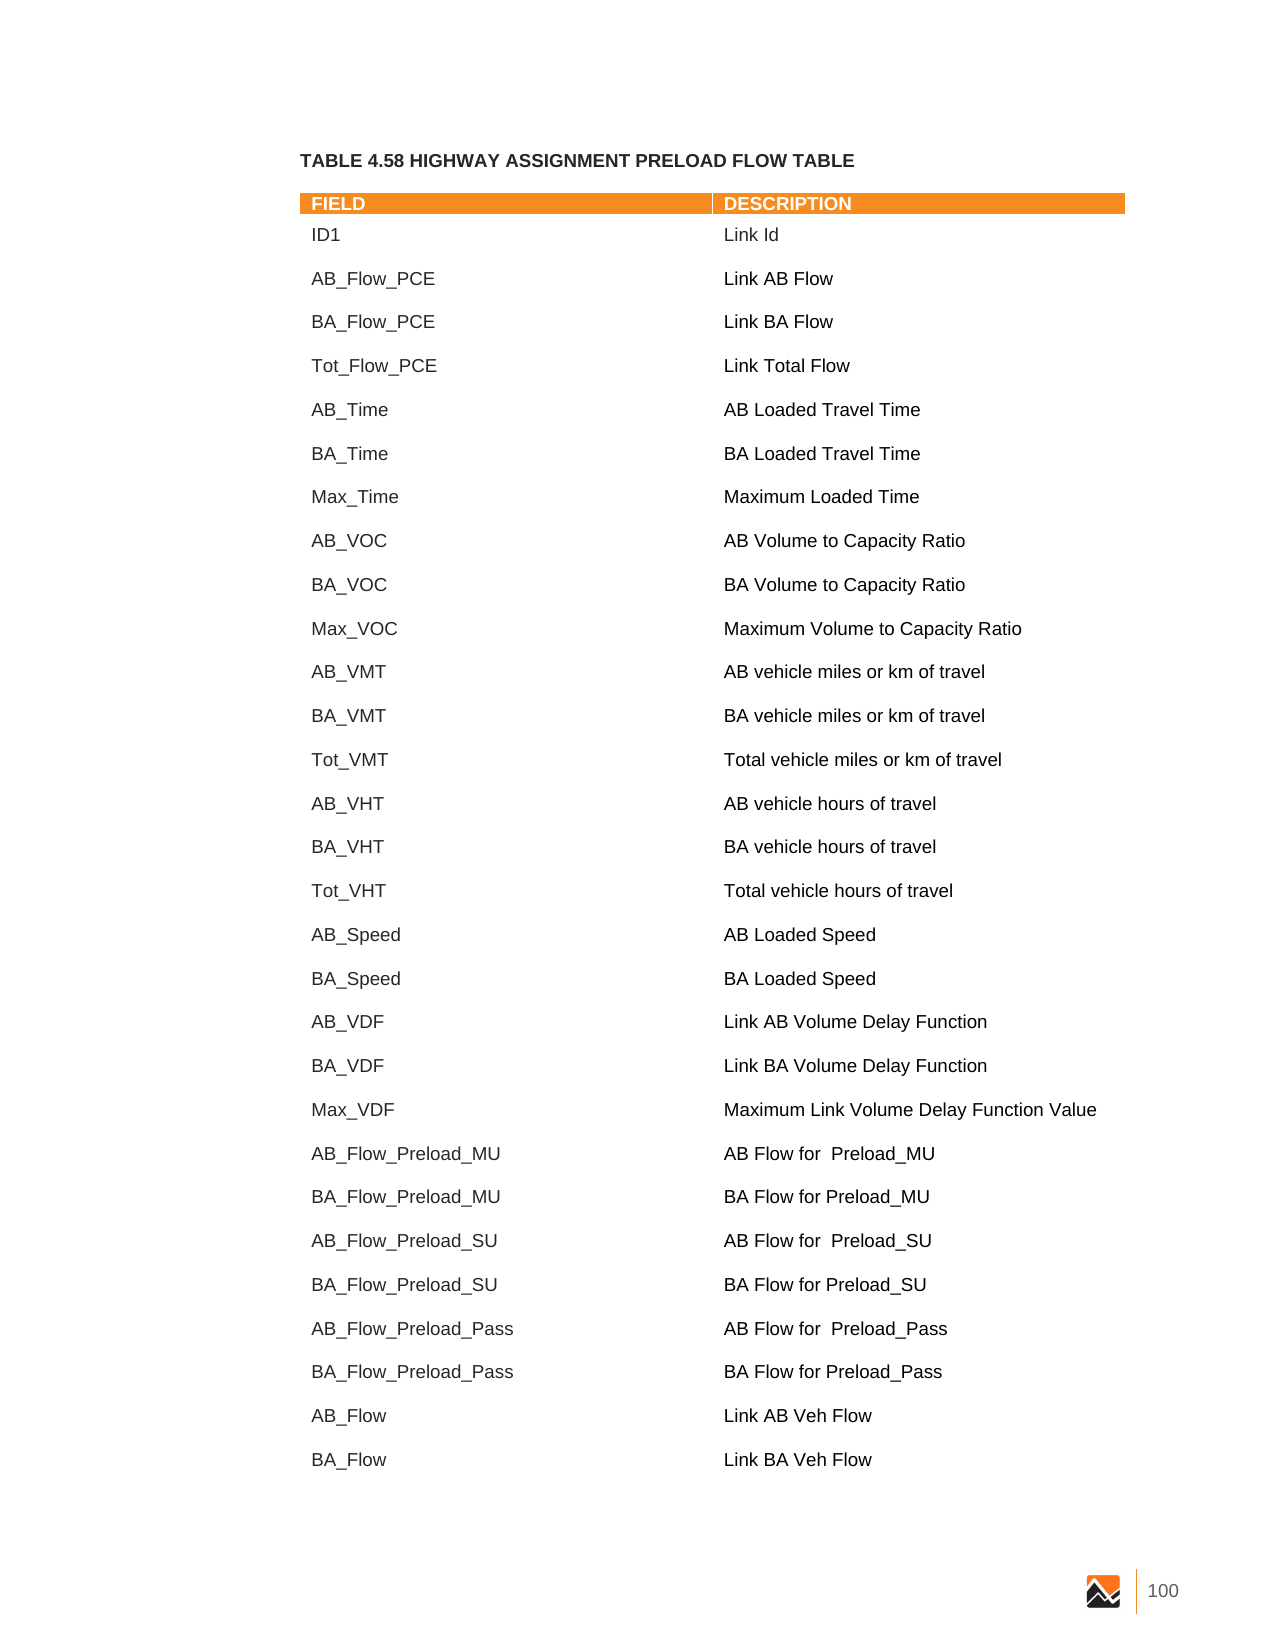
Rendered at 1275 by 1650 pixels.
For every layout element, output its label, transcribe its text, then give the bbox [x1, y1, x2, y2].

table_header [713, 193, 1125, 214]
text Table . Highway Assignment preload flow table [300, 150, 1125, 172]
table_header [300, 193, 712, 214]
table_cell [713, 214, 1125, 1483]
picture [1080, 1568, 1125, 1614]
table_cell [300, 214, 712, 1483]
